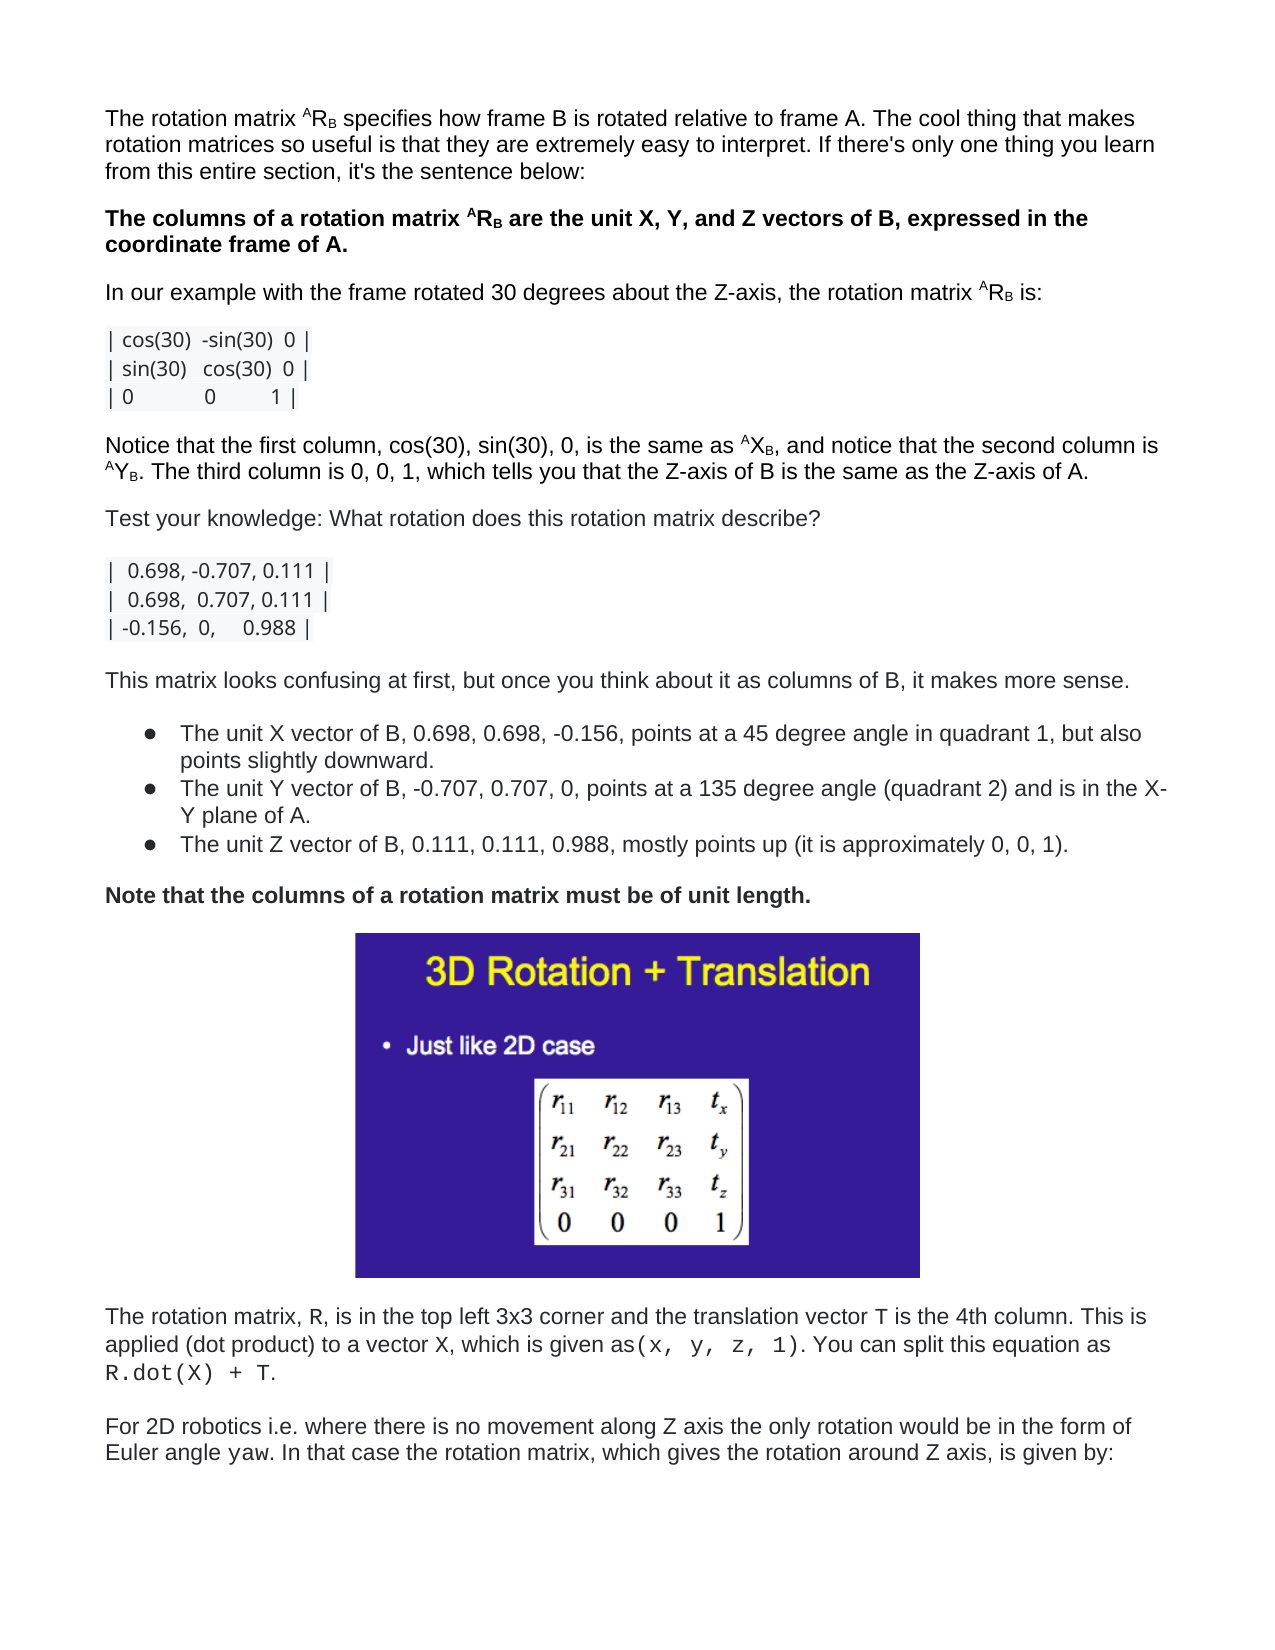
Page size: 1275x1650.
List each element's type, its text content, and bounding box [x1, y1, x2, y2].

text This matrix looks confusing at first, but once you think about it as columns of B, it makes more sense. [105, 667, 1170, 693]
text Test your knowledge: What rotation does this rotation matrix describe? [105, 505, 1170, 532]
list The unit X vector of B, 0.698, 0.698, -0.156, points at a 45 degree angle in quadrant 1, but also points slightly downward. [142, 718, 1170, 773]
text Notice that the first column, cos(30), sin(30), 0, is the same as AXB, and notice that the second column is AYB. The third column is 0, 0, 1, which tells you that the Z-axis of B is the same as the Z-axis of A. [105, 432, 1170, 484]
text In our example with the frame rotated 30 degrees about the Z-axis, the rotation matrix ARB is: [105, 278, 1170, 305]
text | cos(30) -sin(30) 0 | | sin(30) cos(30) 0 | | 0 0 1 | [105, 326, 1170, 411]
text | 0.698, -0.707, 0.111 | | 0.698, 0.707, 0.111 | | -0.156, 0, 0.988 | [105, 557, 1170, 642]
text Note that the columns of a rotation matrix must be of unit length. [105, 882, 1170, 909]
text For 2D robotics i.e. where there is no movement along Z axis the only rotation would be in the form of Euler angle yaw. In that case the rotation matrix, which gives the rotation around Z axis, is given by: [105, 1413, 1170, 1467]
list The unit Z vector of B, 0.111, 0.111, 0.988, mostly points up (it is approximately 0, 0, 1). [142, 828, 1170, 857]
text The rotation matrix, R, is in the top left 3x3 corner and the translation vector T is the 4th column. This is applied (dot product) to a vector X, which is given as(x, y, z, 1). You can split this equation as R.dot(X) + T. [105, 1303, 1170, 1388]
picture [355, 933, 920, 1278]
text The columns of a rotation matrix ARB are the unit X, Y, and Z vectors of B, expressed in the coordinate frame of A. [105, 205, 1170, 258]
text The rotation matrix ARB specifies how frame B is rotated relative to frame A. The cool thing that makes rotation matrices so useful is that they are extremely easy to interpret. If there's only one thing you learn from this entire section, it's the sentence below: [105, 105, 1170, 184]
list The unit Y vector of B, -0.707, 0.707, 0, points at a 135 degree angle (quadrant 2) and is in the X-Y plane of A. [142, 773, 1170, 828]
